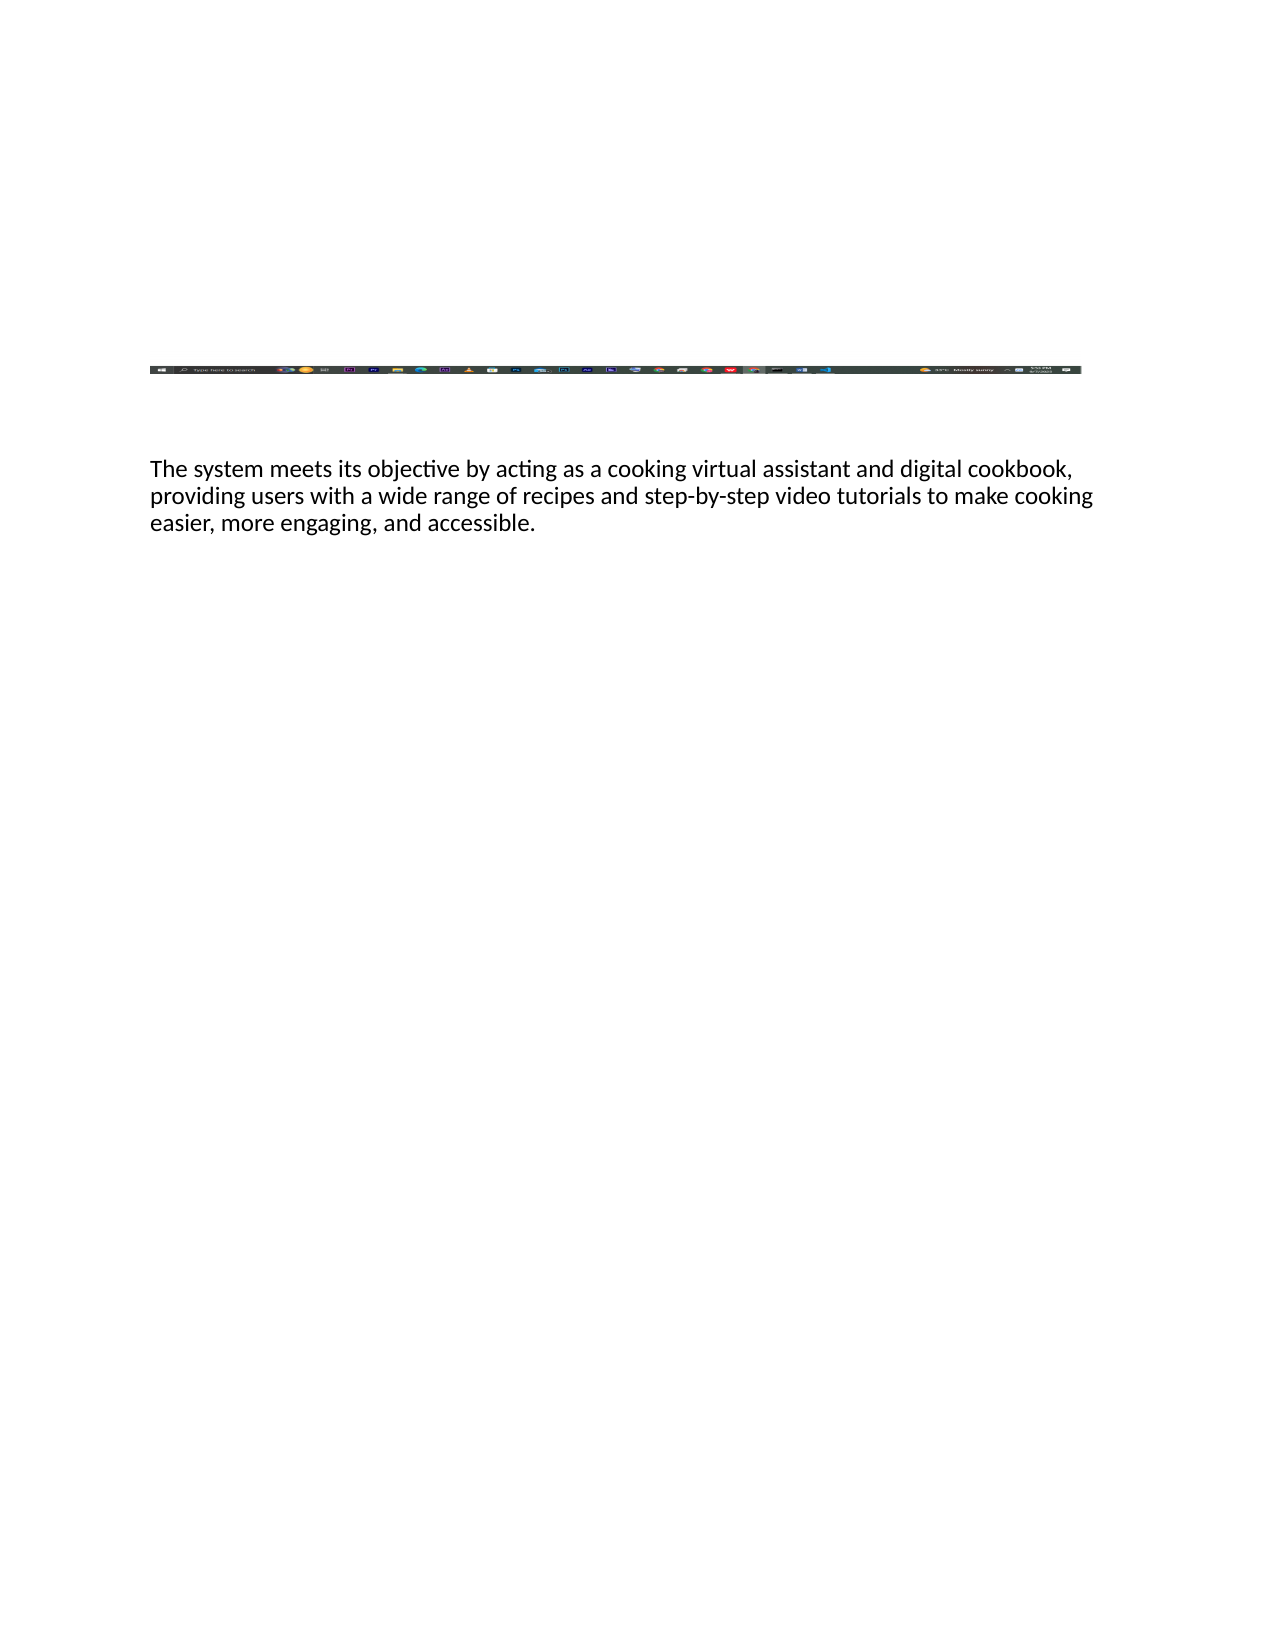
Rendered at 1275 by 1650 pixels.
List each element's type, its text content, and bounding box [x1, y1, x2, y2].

text The system meets its objective by acting as a cooking virtual assistant and digital cookbook, providing users with a wide range of recipes and step-by-step video tutorials to make cooking easier, more engaging, and accessible. [150, 456, 1125, 536]
